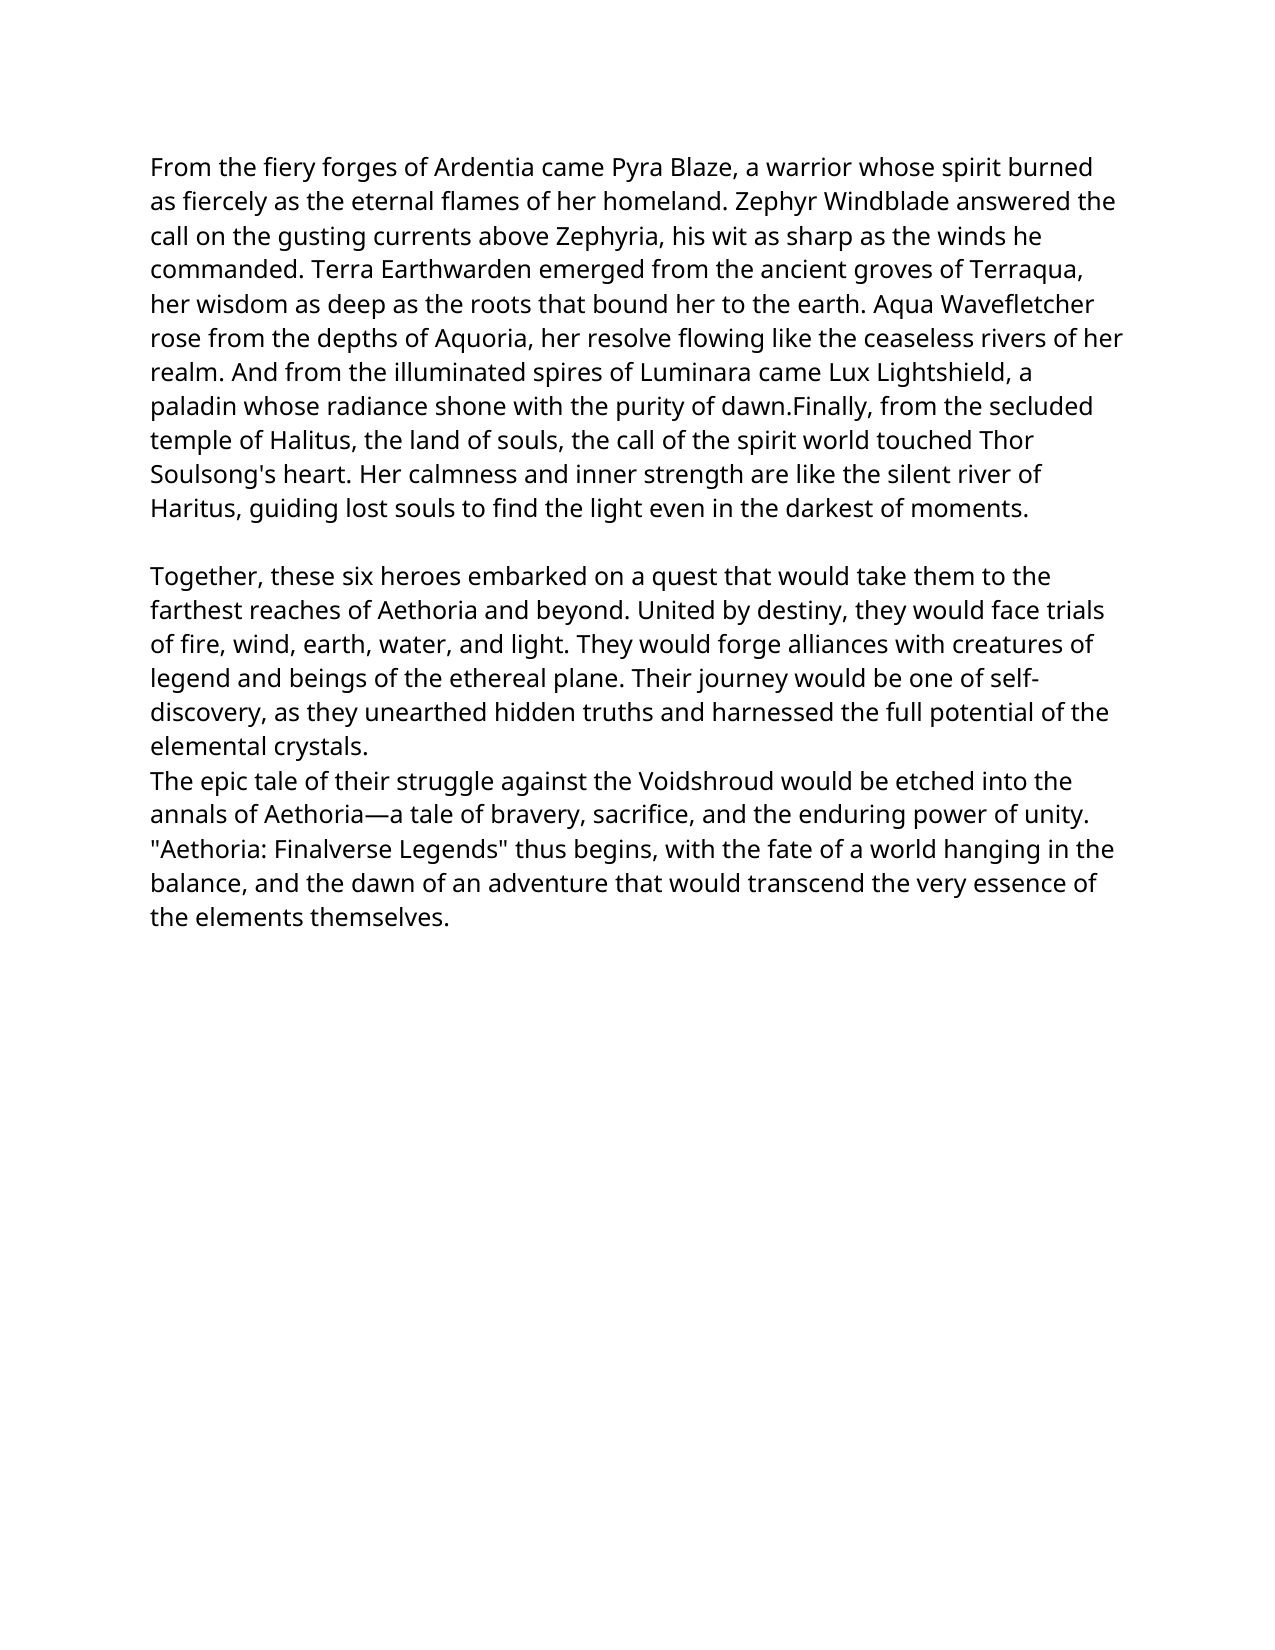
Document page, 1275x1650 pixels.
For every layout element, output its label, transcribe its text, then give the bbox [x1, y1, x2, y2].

text The epic tale of their struggle against the Voidshroud would be etched into the annals of Aethoria—a tale of bravery, sacrifice, and the enduring power of unity. "Aethoria: Finalverse Legends" thus begins, with the fate of a world hanging in the balance, and the dawn of an adventure that would transcend the very essence of the elements themselves. [150, 763, 1125, 933]
text Together, these six heroes embarked on a quest that would take them to the farthest reaches of Aethoria and beyond. United by destiny, they would face trials of fire, wind, earth, water, and light. They would forge alliances with creatures of legend and beings of the ethereal plane. Their journey would be one of self-discovery, as they unearthed hidden truths and harnessed the full potential of the elemental crystals. [150, 559, 1125, 763]
text From the fiery forges of Ardentia came Pyra Blaze, a warrior whose spirit burned as fiercely as the eternal flames of her homeland. Zephyr Windblade answered the call on the gusting currents above Zephyria, his wit as sharp as the winds he commanded. Terra Earthwarden emerged from the ancient groves of Terraqua, her wisdom as deep as the roots that bound her to the earth. Aqua Wavefletcher rose from the depths of Aquoria, her resolve flowing like the ceaseless rivers of her realm. And from the illuminated spires of Luminara came Lux Lightshield, a paladin whose radiance shone with the purity of dawn.Finally, from the secluded temple of Halitus, the land of souls, the call of the spirit world touched Thor Soulsong's heart. Her calmness and inner strength are like the silent river of Haritus, guiding lost souls to find the light even in the darkest of moments. [150, 150, 1125, 525]
